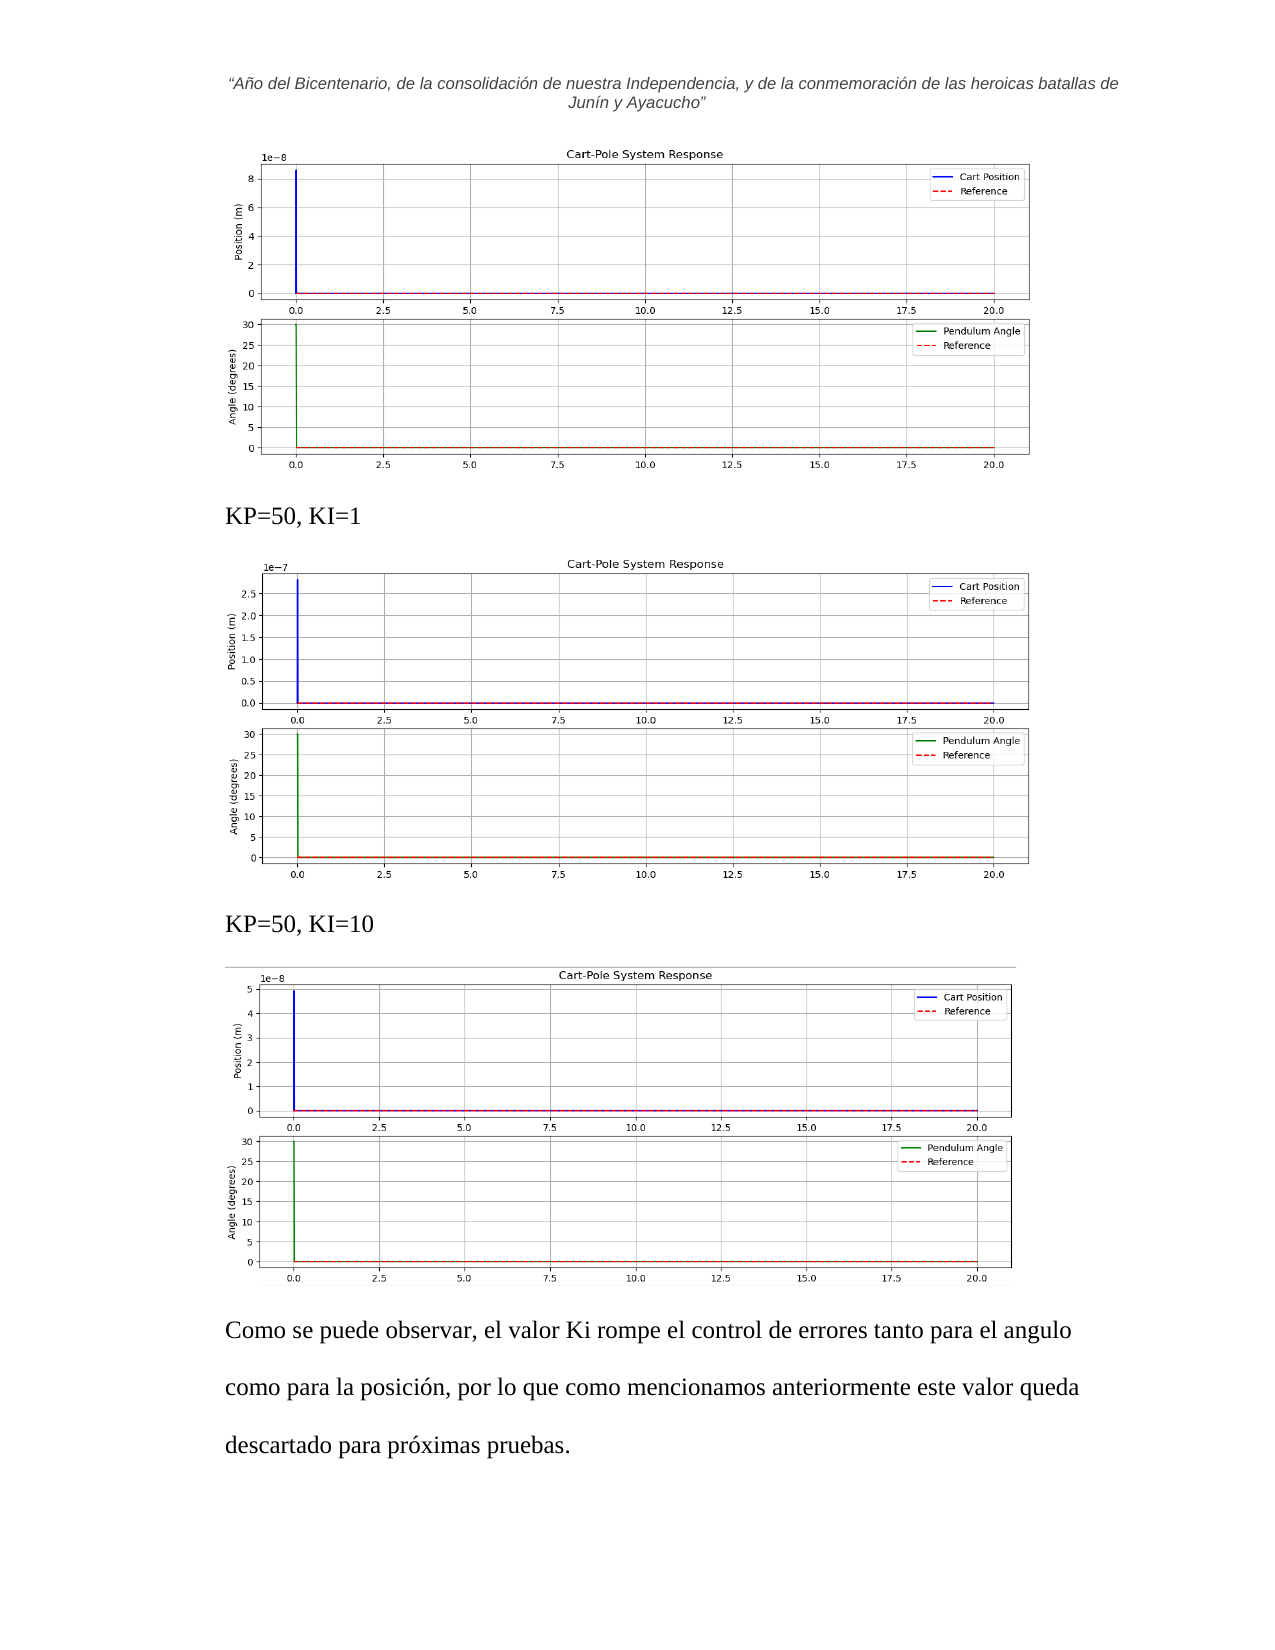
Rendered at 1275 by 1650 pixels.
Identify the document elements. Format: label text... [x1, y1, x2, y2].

text KP=50, KI=1 [225, 501, 1125, 529]
picture [225, 150, 1036, 472]
text KP=50, KI=10 [225, 909, 1125, 938]
picture [225, 966, 1017, 1286]
text Como se puede observar, el valor Ki rompe el control de errores tanto para el angulo como para la posición, por lo que como mencionamos anteriormente este valor queda descartado para próximas pruebas. [225, 1315, 1125, 1458]
picture [225, 558, 1033, 881]
